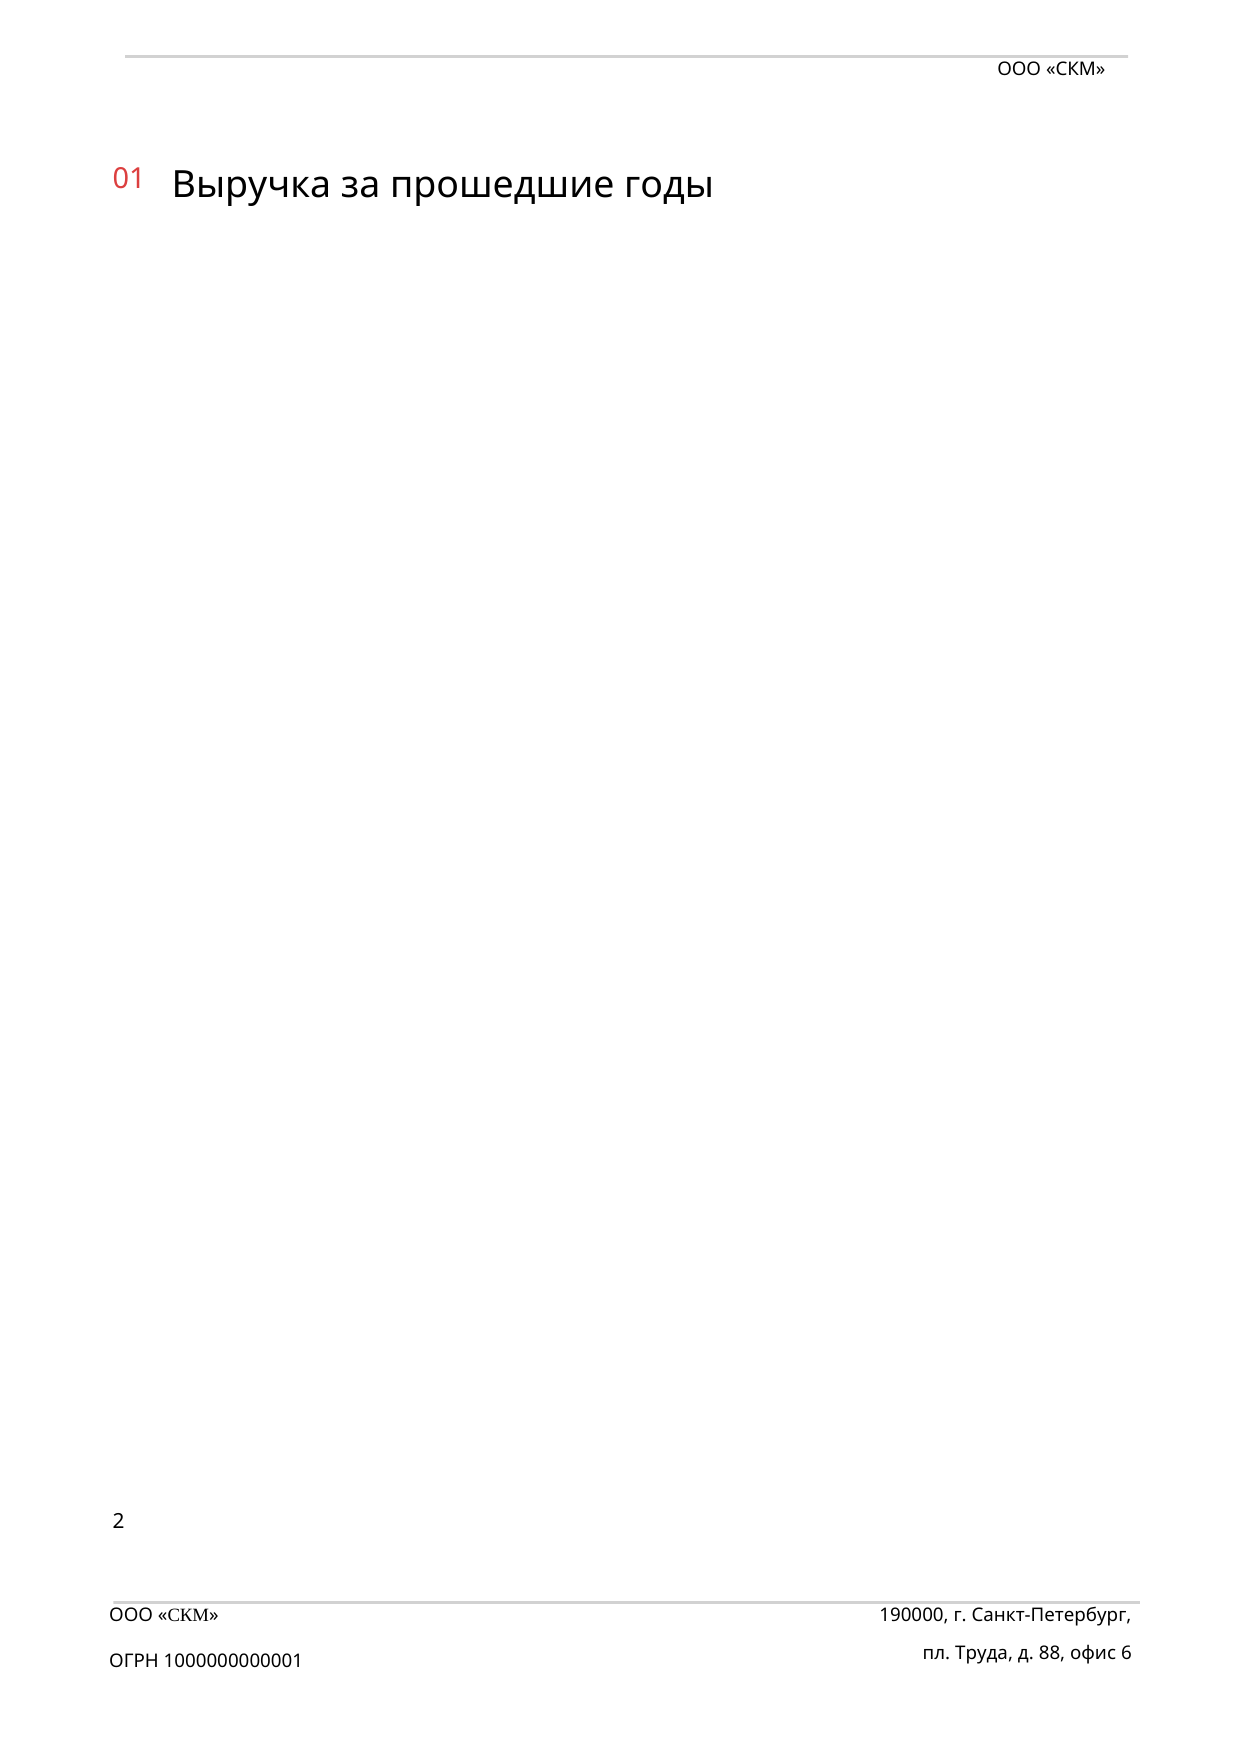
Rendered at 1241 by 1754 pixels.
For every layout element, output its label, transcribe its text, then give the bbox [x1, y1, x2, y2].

table_header Выручка за прошедшие годы [171, 158, 1102, 226]
table_header 01 [113, 158, 171, 226]
